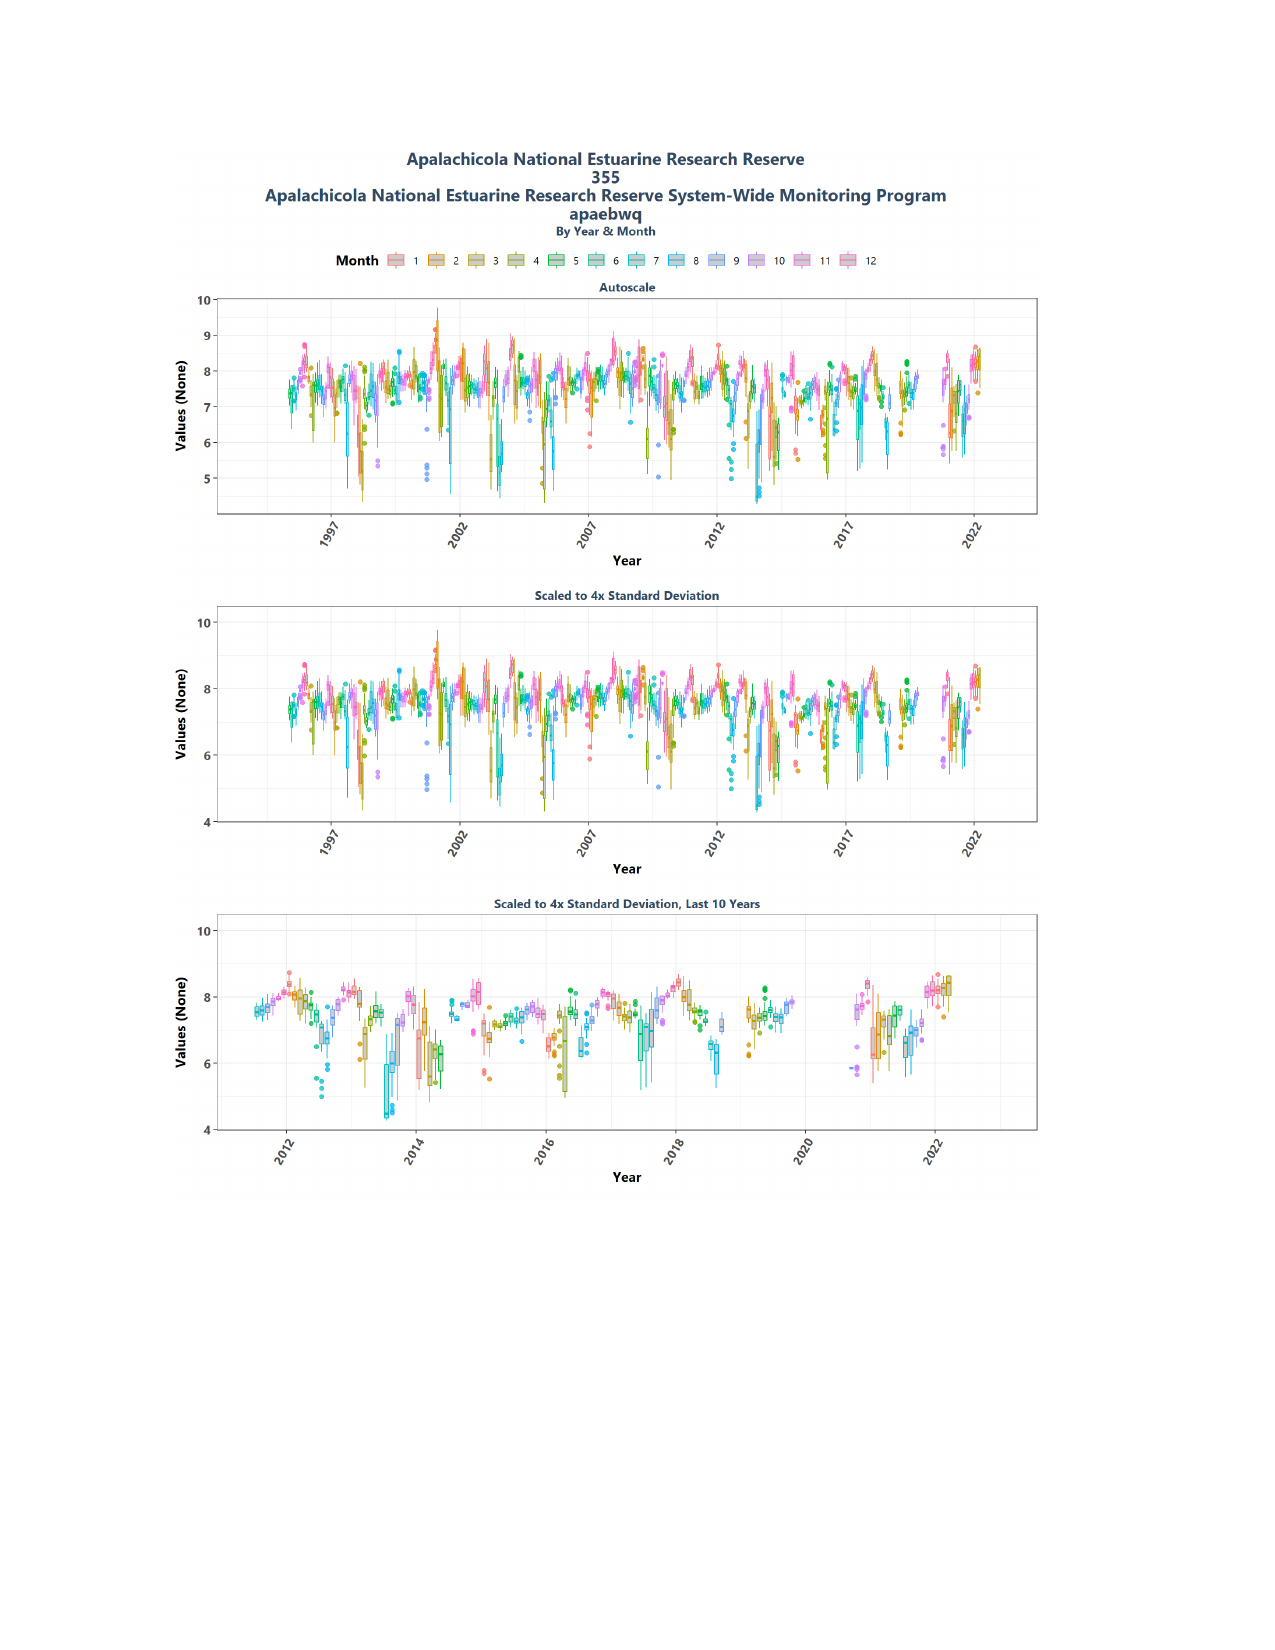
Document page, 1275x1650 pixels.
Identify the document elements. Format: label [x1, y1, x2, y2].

picture [168, 150, 1044, 1200]
